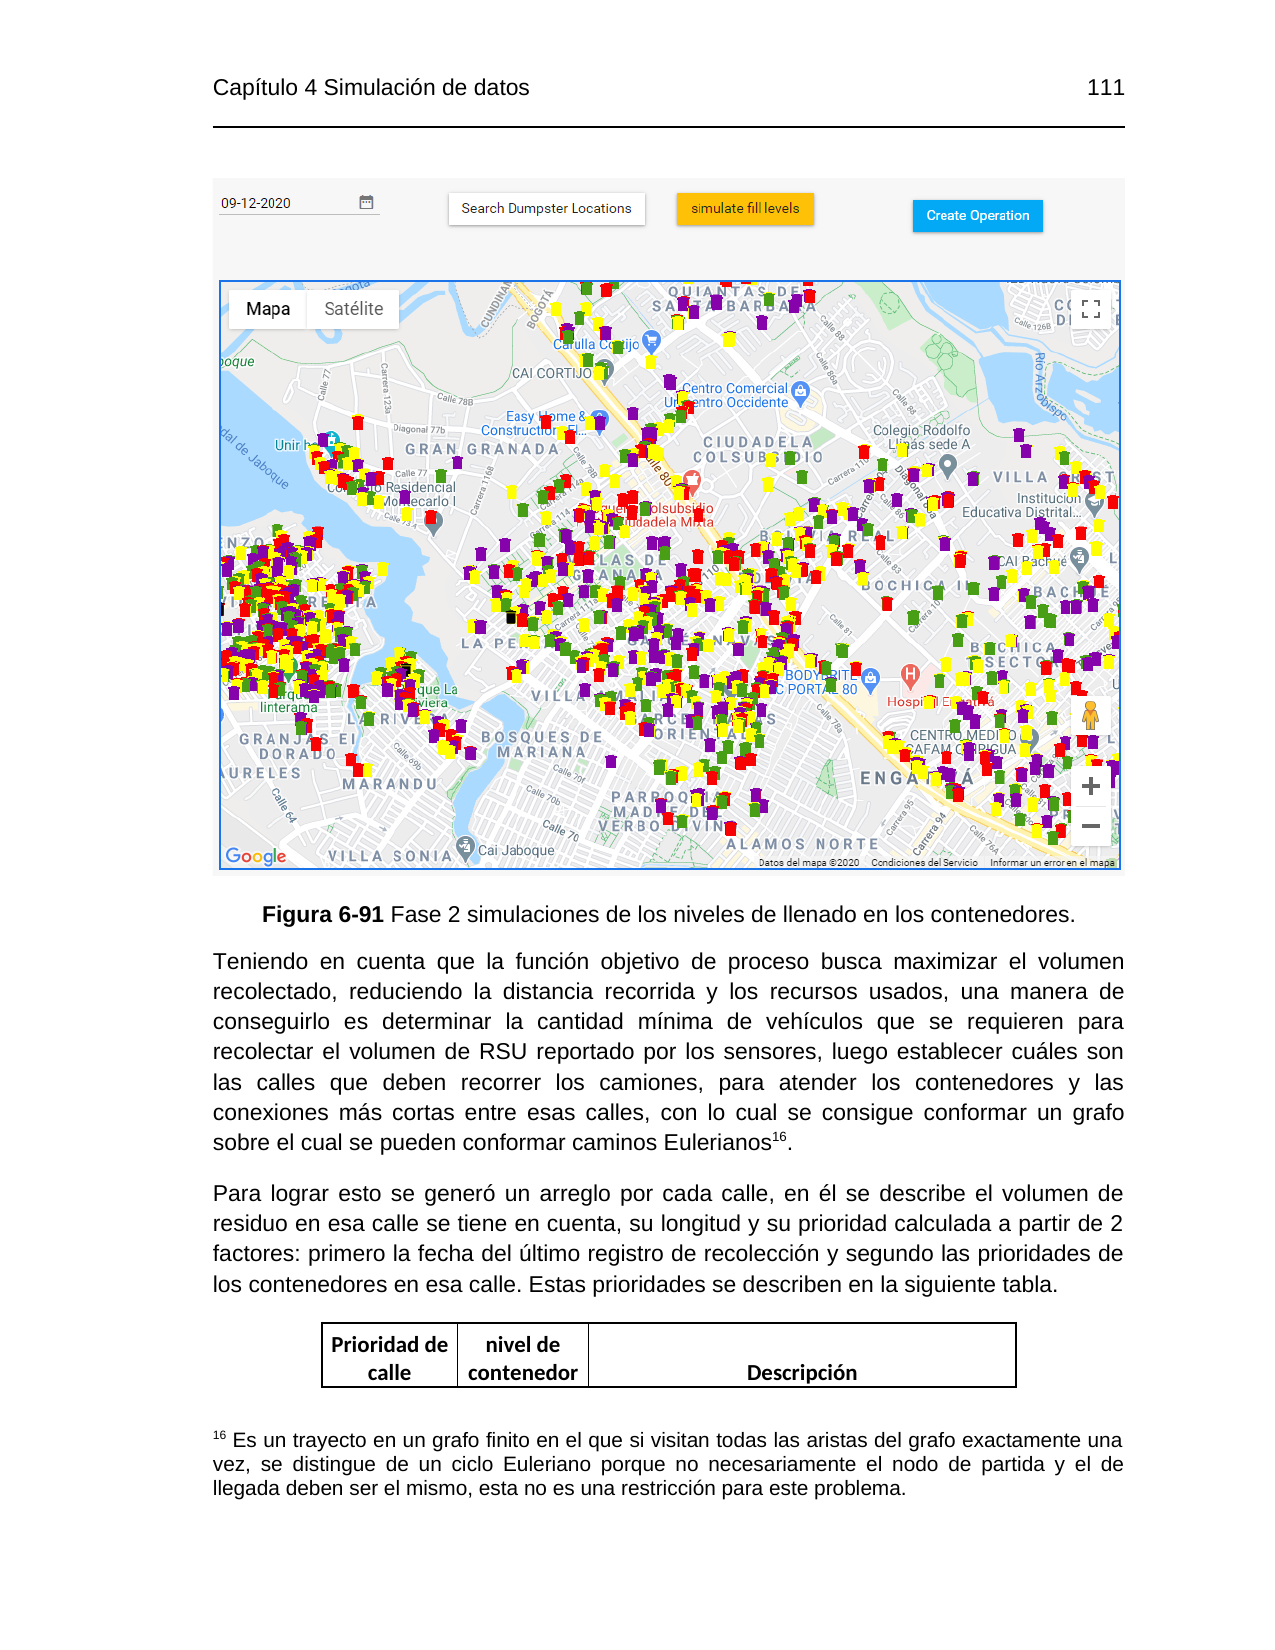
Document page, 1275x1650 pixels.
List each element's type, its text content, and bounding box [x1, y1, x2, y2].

table_header nivel de contenedor [458, 1324, 588, 1386]
table_header Prioridad de calle [323, 1324, 457, 1386]
table_header Descripción [589, 1324, 1015, 1386]
text Para lograr esto se generó un arreglo por cada calle, en él se describe el volumen de residuo en esa calle se tiene en cuenta, su longitud y su prioridad calculada a partir de 2 factores: primero la fecha del último registro de recolección y segundo las prioridades de los contenedores en esa calle. Estas prioridades se describen en la siguiente tabla. [213, 1180, 1125, 1297]
text Teniendo en cuenta que la función objetivo de proceso busca maximizar el volumen recolectado, reduciendo la distancia recorrida y los recursos usados, una manera de conseguirlo es determinar la cantidad mínima de vehículos que se requieren para recolectar el volumen de RSU reportado por los sensores, luego establecer cuáles son las calles que deben recorrer los camiones, para atender los contenedores y las conexiones más cortas entre esas calles, con lo cual se consigue conformar un grafo sobre el cual se pueden conformar caminos Eulerianos. [213, 948, 1125, 1155]
picture [212, 178, 1125, 876]
